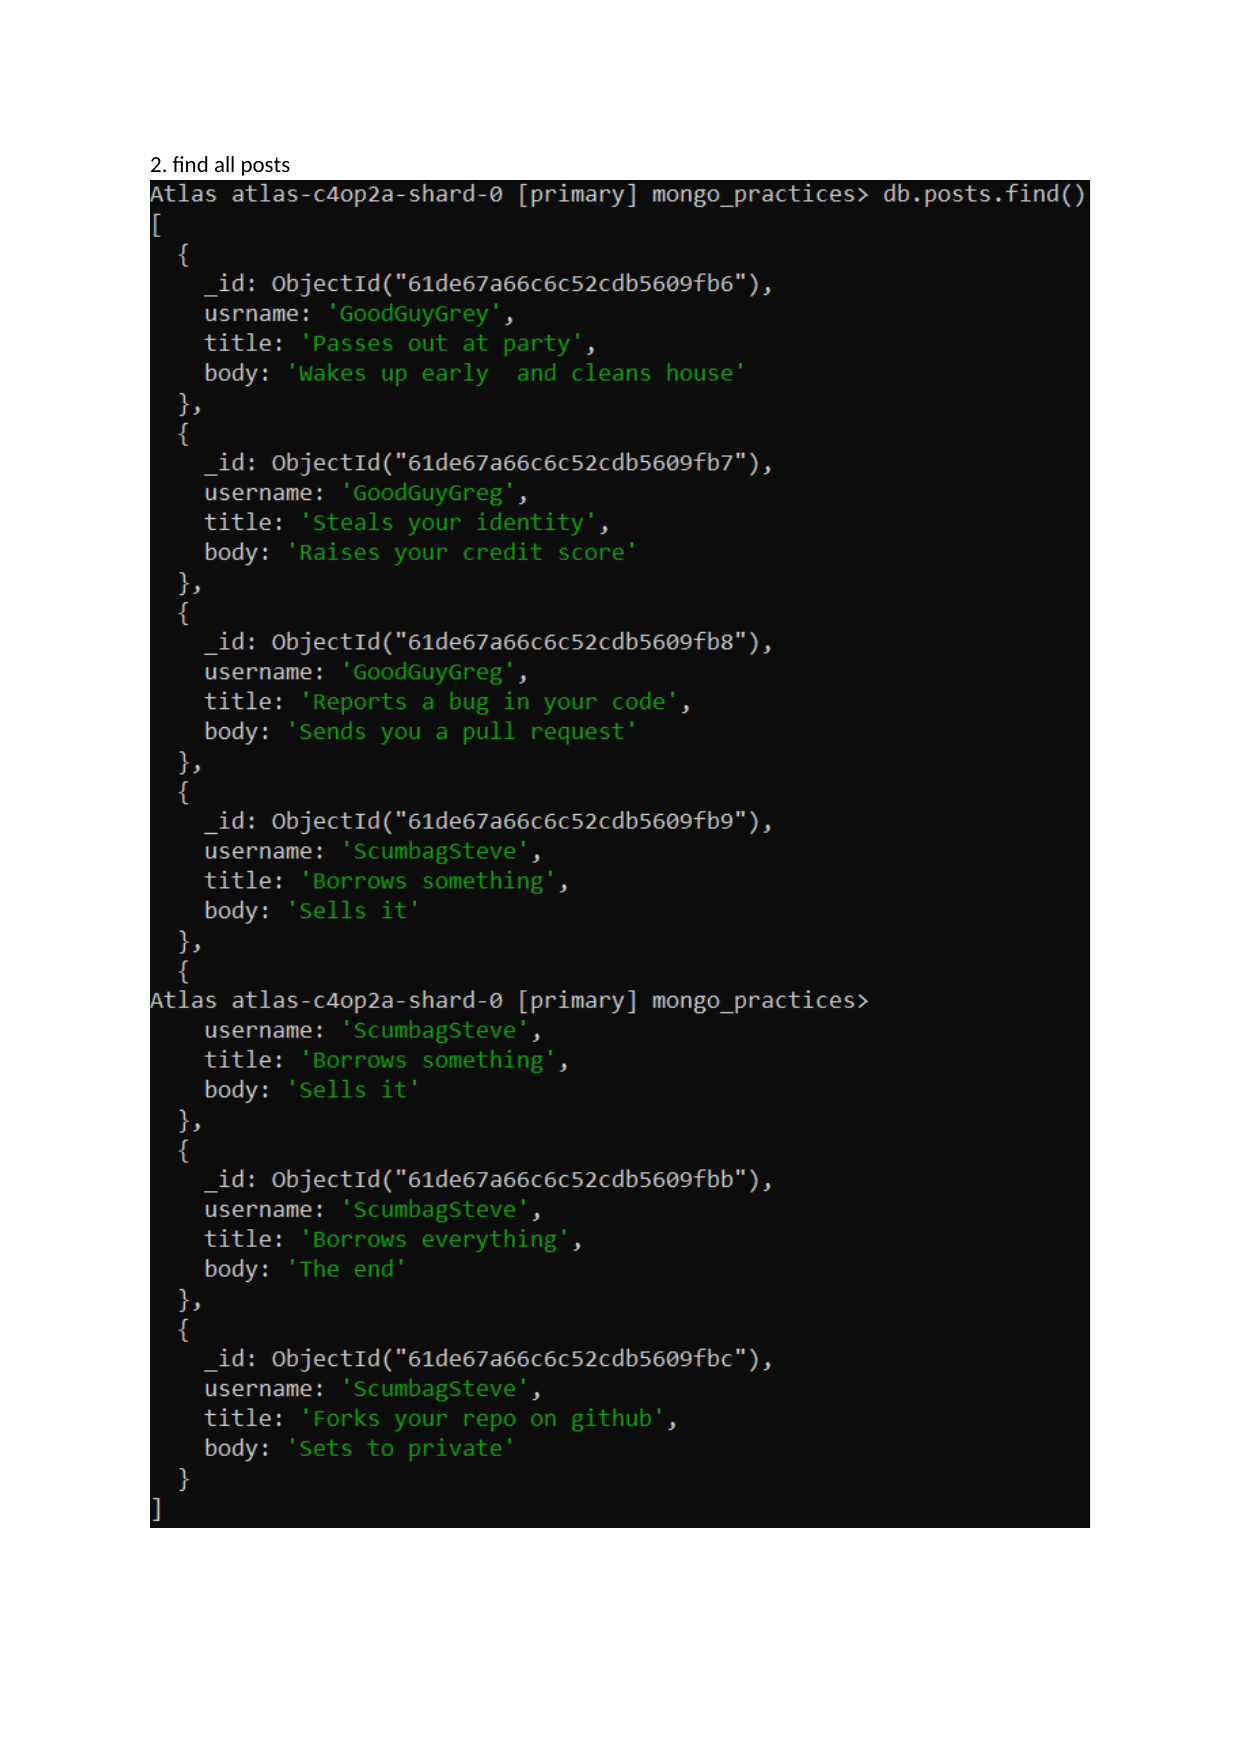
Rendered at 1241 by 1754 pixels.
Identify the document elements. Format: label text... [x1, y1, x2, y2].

text 2. find all posts [150, 150, 1090, 180]
picture [150, 180, 1091, 1528]
